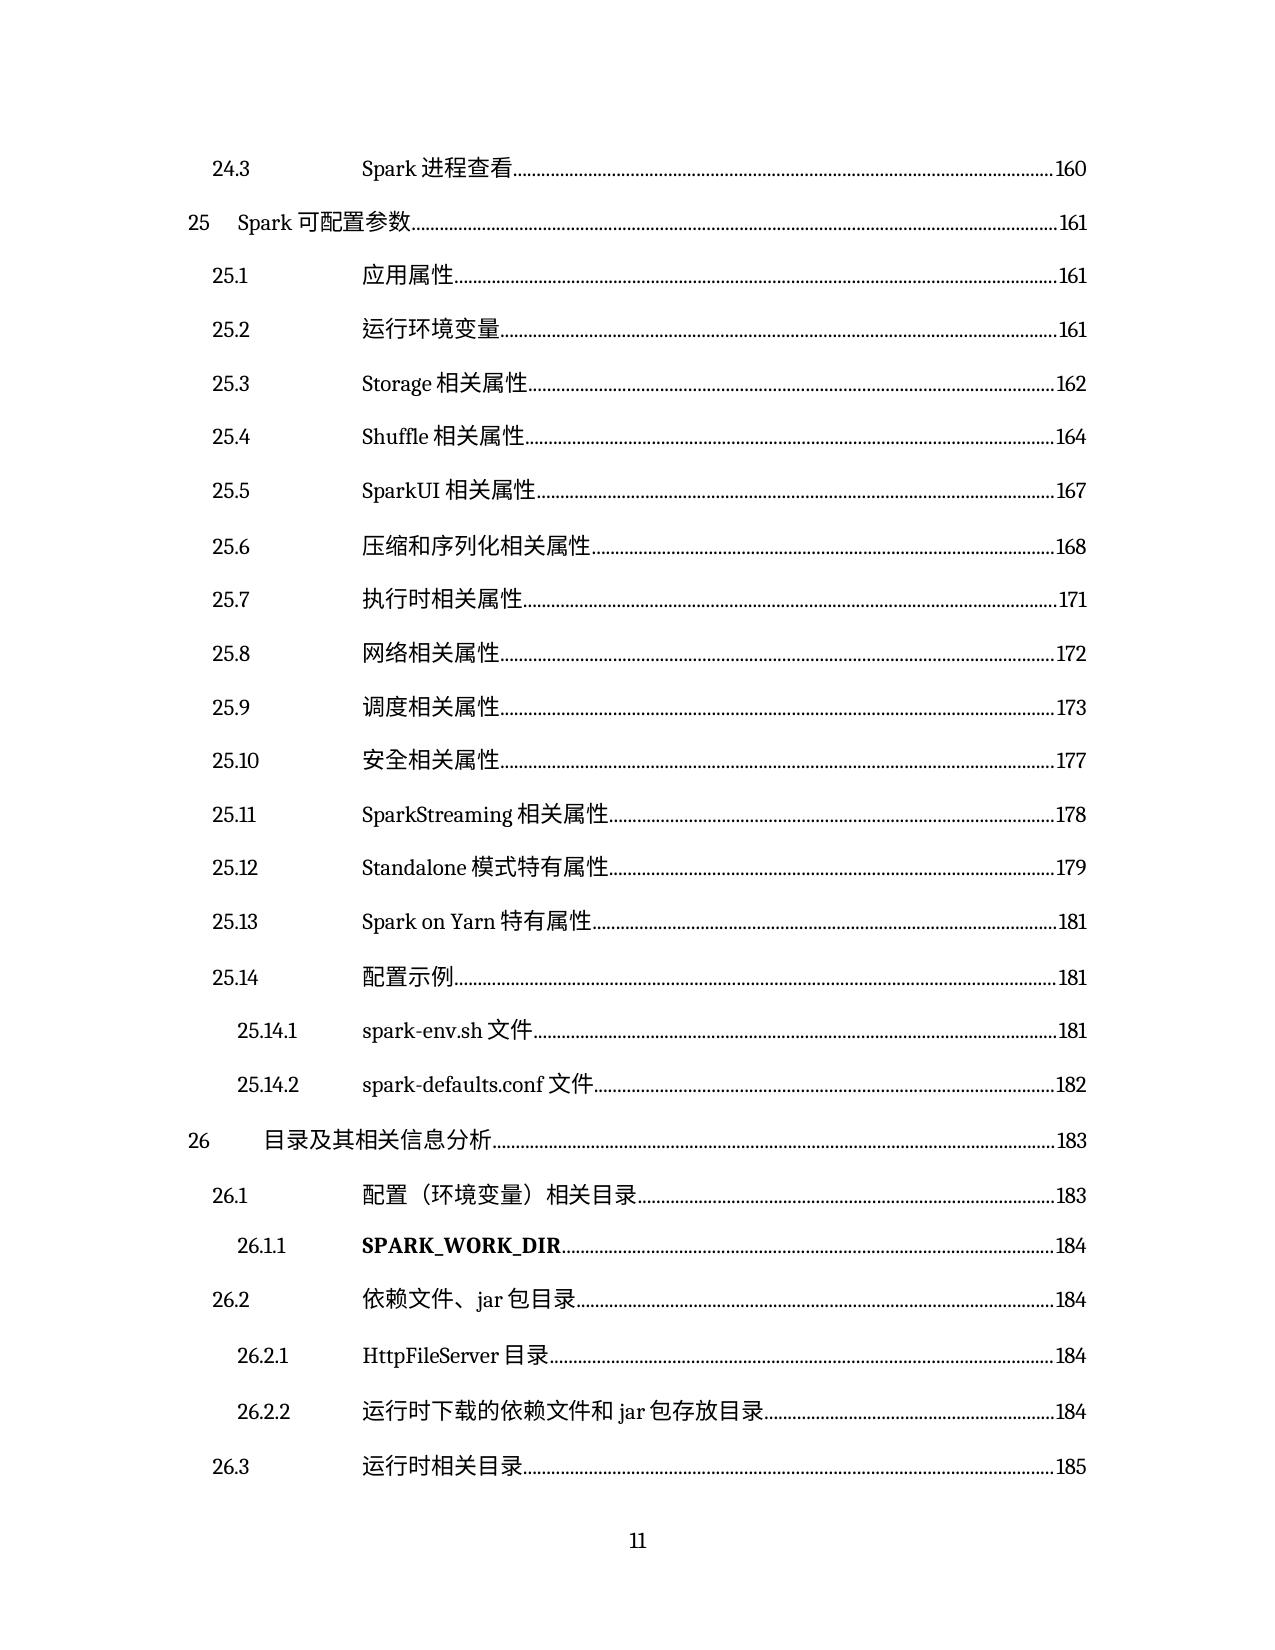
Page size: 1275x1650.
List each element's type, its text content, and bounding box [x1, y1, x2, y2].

text 25.12 Standalone模式特有属性 179 [212, 851, 1087, 883]
text 25.13 Spark on Yarn特有属性 181 [212, 905, 1087, 936]
text 25.4 Shuffle相关属性 164 [212, 420, 1087, 451]
text 25.8 网络相关属性 172 [212, 637, 1087, 668]
text 26.3 运行时相关目录 185 [212, 1448, 1087, 1481]
text 24.3 Spark进程查看 160 [212, 150, 1087, 183]
text 26.1 配置（环境变量）相关目录 183 [212, 1177, 1087, 1210]
text 25.5 SparkUI相关属性 167 [212, 474, 1087, 505]
text 26.1.1 SPARK_WORK_DIR 184 [237, 1233, 1087, 1259]
text 25.14.2 spark-defaults.conf文件 182 [237, 1068, 1087, 1099]
text 25.7 执行时相关属性 171 [212, 583, 1087, 614]
text 26 目录及其相关信息分析 183 [187, 1122, 1087, 1155]
text 25.14 配置示例 181 [212, 959, 1087, 992]
text 25.11 SparkStreaming相关属性 178 [212, 798, 1087, 829]
text 25.6 压缩和序列化相关属性 168 [212, 527, 1087, 561]
text 25.1 应用属性 161 [212, 259, 1087, 291]
text 25 Spark可配置参数 161 [187, 206, 1087, 237]
text 26.2 依赖文件、jar包目录 184 [212, 1281, 1087, 1314]
text 25.3 Storage相关属性 162 [212, 367, 1087, 398]
text 26.2.1 HttpFileServer目录 184 [237, 1337, 1087, 1370]
text 25.14.1 spark-env.sh文件 181 [237, 1014, 1087, 1046]
text 25.10 安全相关属性 177 [212, 744, 1087, 775]
text 25.2 运行环境变量 161 [212, 313, 1087, 344]
text 25.9 调度相关属性 173 [212, 690, 1087, 722]
text 26.2.2 运行时下载的依赖文件和jar包存放目录 184 [237, 1392, 1087, 1426]
